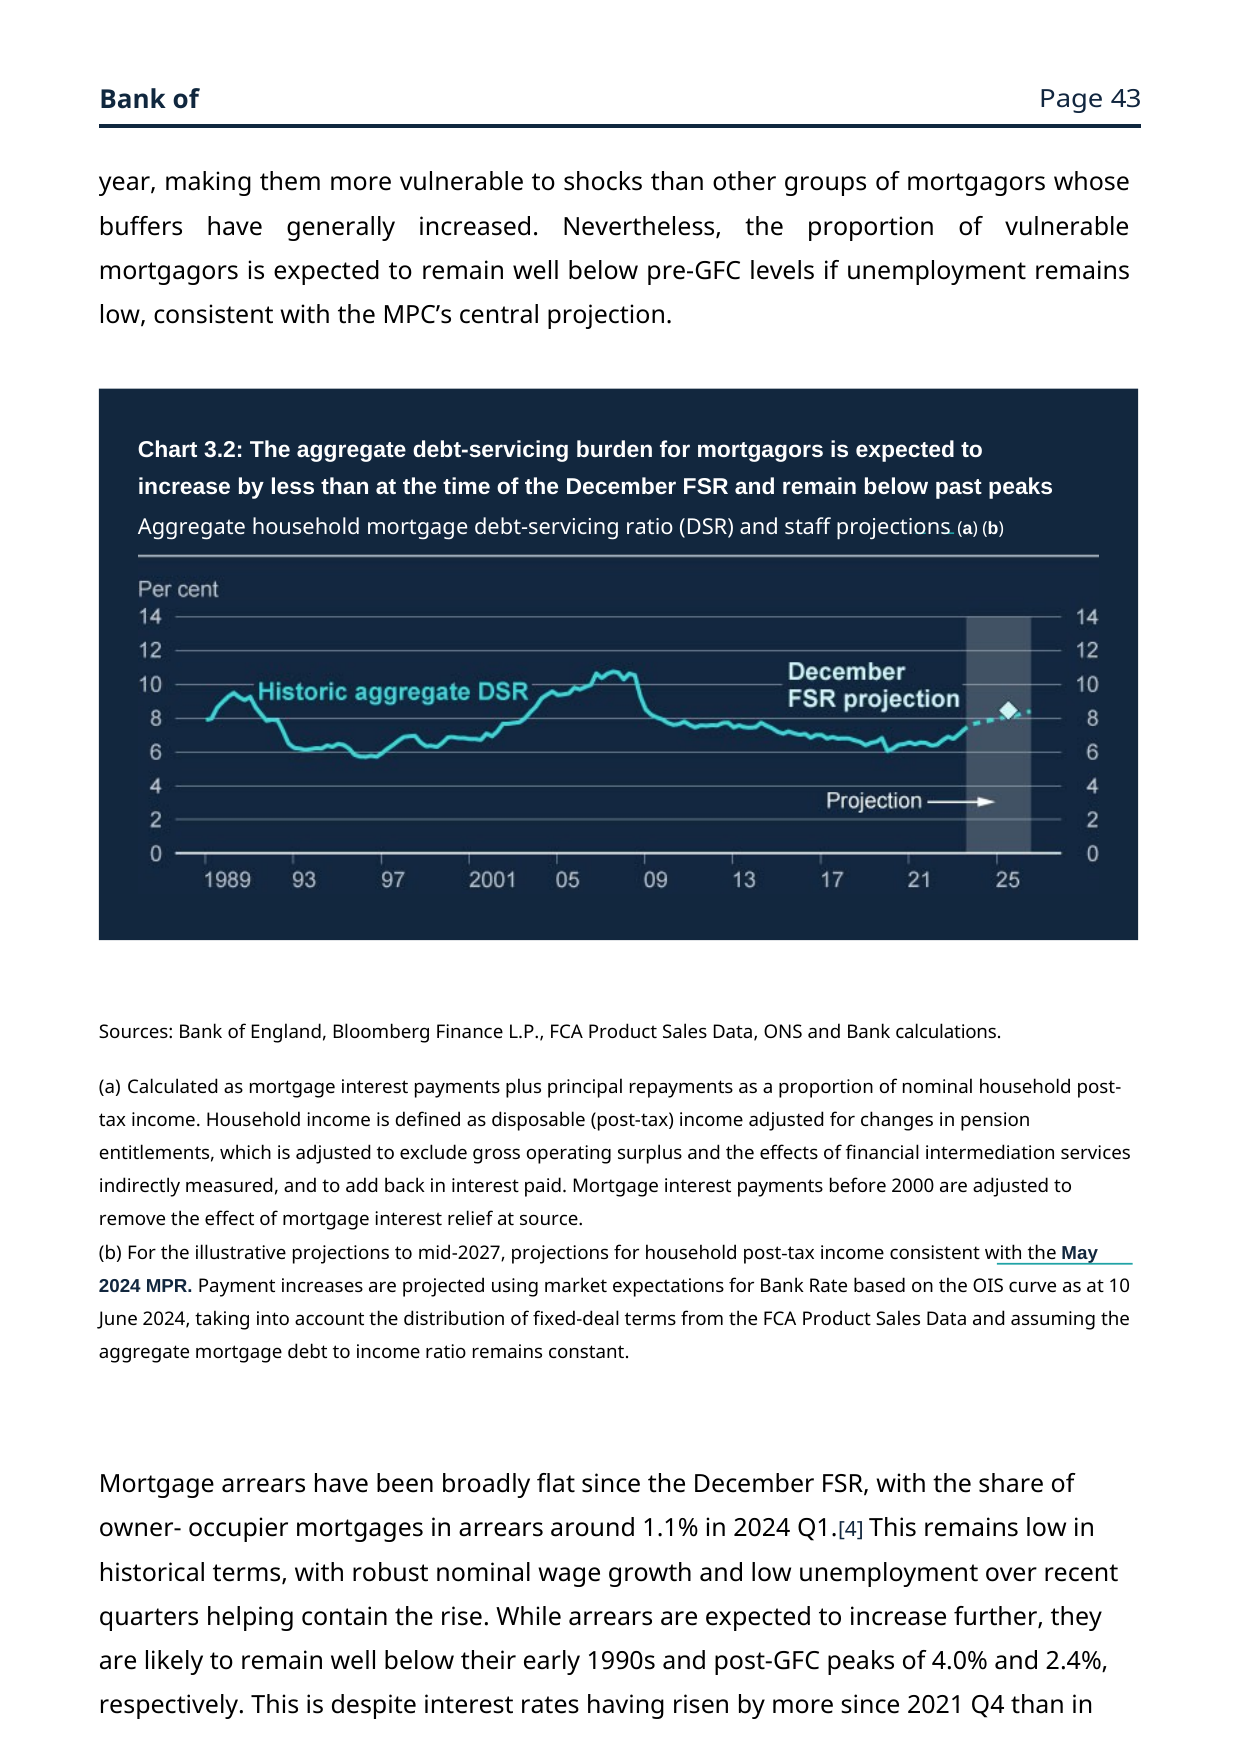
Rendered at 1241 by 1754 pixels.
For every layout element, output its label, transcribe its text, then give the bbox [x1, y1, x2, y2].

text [99, 1466, 1128, 1721]
text Sources: Bank of England, Bloomberg Finance L.P., FCA Product Sales Data, ONS and Bank calculations. [99, 1018, 1152, 1044]
picture [138, 554, 1099, 894]
text year, making them more vulnerable to shocks than other groups of mortgagors whose buffers have generally increased. Nevertheless, the proportion of vulnerable mortgagors is expected to remain well below pre-GFC levels if unemployment remains low, consistent with the MPC’s central projection. [99, 164, 1130, 331]
list For the illustrative projections to mid-2027, projections for household post‑tax income consistent with the May 2024 MPR. Payment increases are projected using market expectations for Bank Rate based on the OIS curve as at 10 June 2024, taking into account the distribution of fixed-deal terms from the FCA Product Sales Data and assuming the aggregate mortgage debt to income ratio remains constant. [99, 1239, 1133, 1364]
list Calculated as mortgage interest payments plus principal repayments as a proportion of nominal household post-tax income. Household income is defined as disposable (post-tax) income adjusted for changes in pension entitlements, which is adjusted to exclude gross operating surplus and the effects of financial intermediation services indirectly measured, and to add back in interest paid. Mortgage interest payments before 2000 are adjusted to remove the effect of mortgage interest relief at source. [99, 1073, 1135, 1231]
